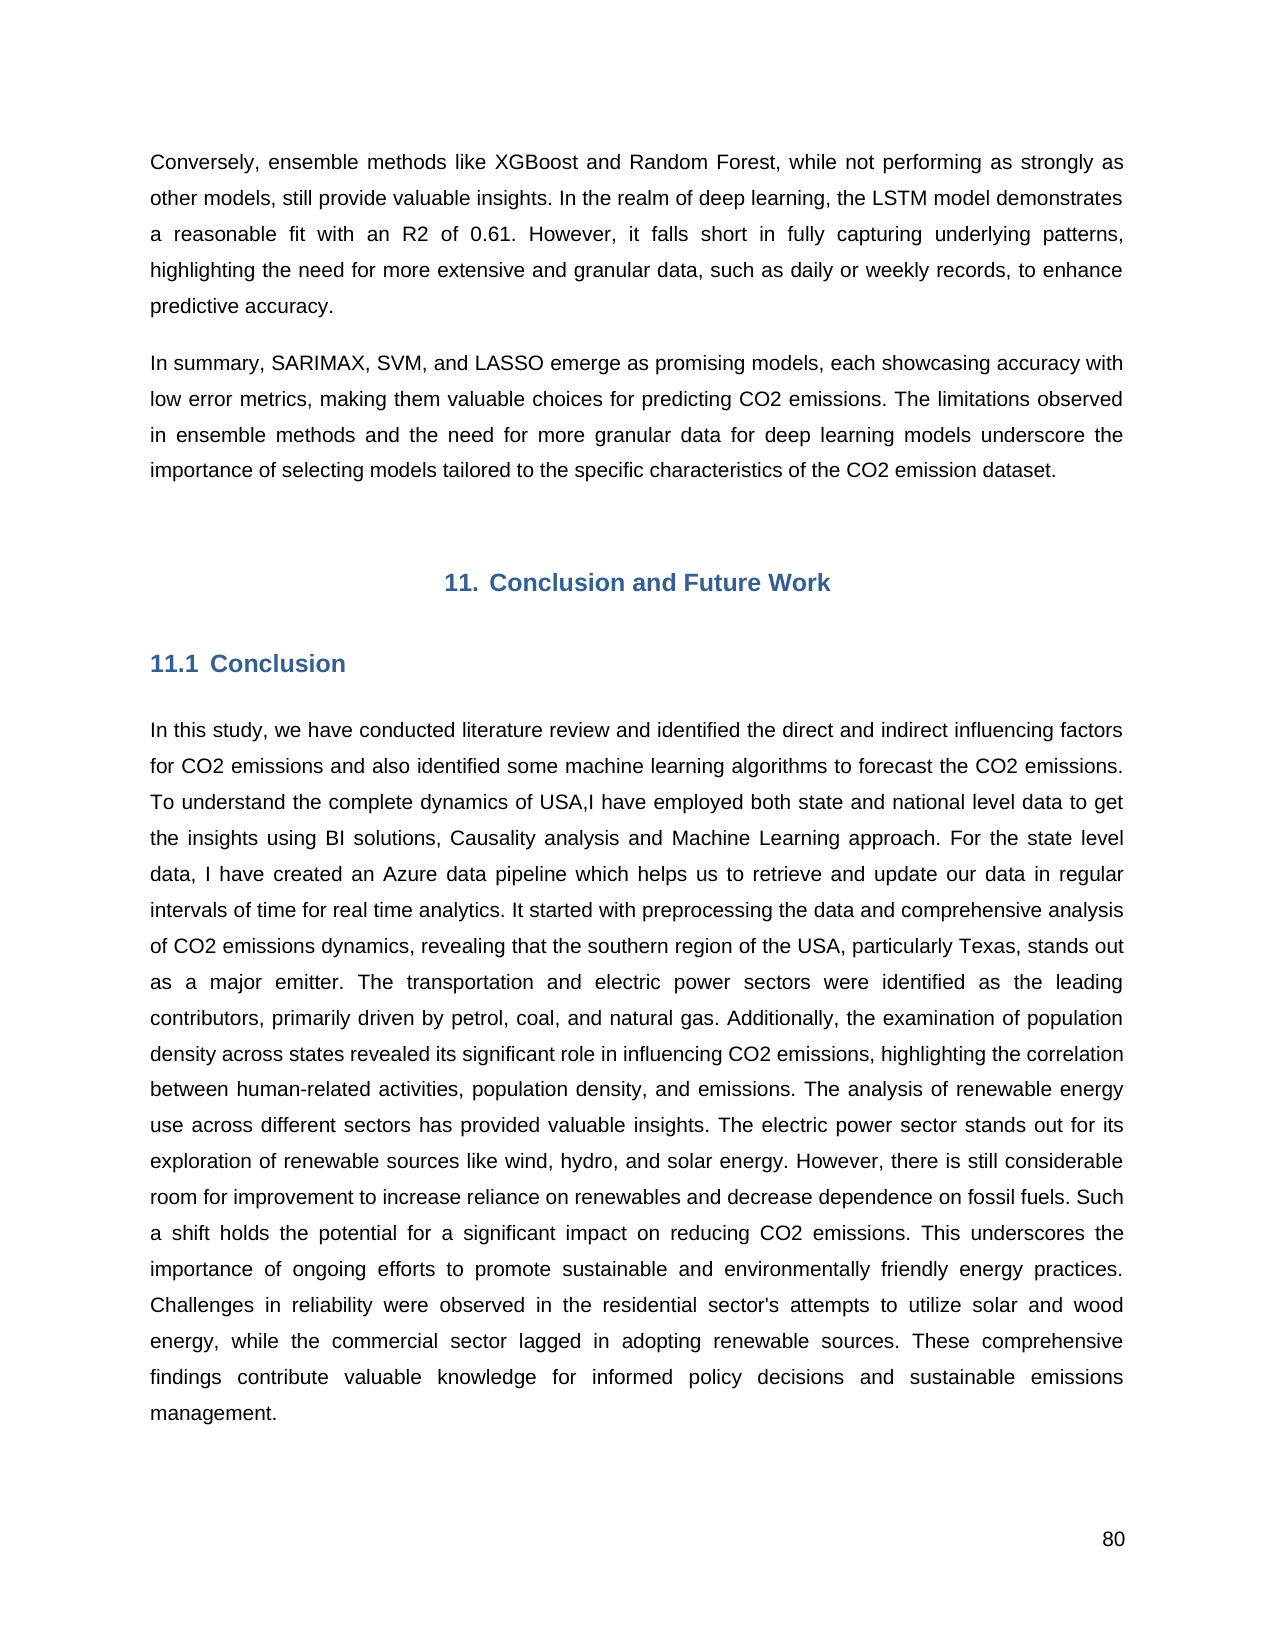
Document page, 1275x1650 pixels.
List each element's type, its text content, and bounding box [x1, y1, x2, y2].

text Conversely, ensemble methods like XGBoost and Random Forest, while not performing as strongly as other models, still provide valuable insights. In the realm of deep learning, the LSTM model demonstrates a reasonable fit with an R2 of 0.61. However, it falls short in fully capturing underlying patterns, highlighting the need for more extensive and granular data, such as daily or weekly records, to enhance predictive accuracy. [150, 150, 1125, 318]
text In this study, we have conducted literature review and identified the direct and indirect influencing factors for CO2 emissions and also identified some machine learning algorithms to forecast the CO2 emissions. To understand the complete dynamics of USA,I have employed both state and national level data to get the insights using BI solutions, Causality analysis and Machine Learning approach. For the state level data, I have created an Azure data pipeline which helps us to retrieve and update our data in regular intervals of time for real time analytics. It started with preprocessing the data and comprehensive analysis of CO2 emissions dynamics, revealing that the southern region of the USA, particularly Texas, stands out as a major emitter. The transportation and electric power sectors were identified as the leading contributors, primarily driven by petrol, coal, and natural gas. Additionally, the examination of population density across states revealed its significant role in influencing CO2 emissions, highlighting the correlation between human-related activities, population density, and emissions. The analysis of renewable energy use across different sectors has provided valuable insights. The electric power sector stands out for its exploration of renewable sources like wind, hydro, and solar energy. However, there is still considerable room for improvement to increase reliance on renewables and decrease dependence on fossil fuels. Such a shift holds the potential for a significant impact on reducing CO2 emissions. This underscores the importance of ongoing efforts to promote sustainable and environmentally friendly energy practices. Challenges in reliability were observed in the residential sector's attempts to utilize solar and wood energy, while the commercial sector lagged in adopting renewable sources. These comprehensive findings contribute valuable knowledge for informed policy decisions and sustainable emissions management. [150, 682, 1125, 1425]
text In summary, SARIMAX, SVM, and LASSO emerge as promising models, each showcasing accuracy with low error metrics, making them valuable choices for predicting CO2 emissions. The limitations observed in ensemble methods and the need for more granular data for deep learning models underscore the importance of selecting models tailored to the specific characteristics of the CO2 emission dataset. [150, 351, 1125, 482]
subtitle Conclusion [150, 649, 1125, 678]
subtitle Conclusion and Future Work [150, 568, 1125, 596]
